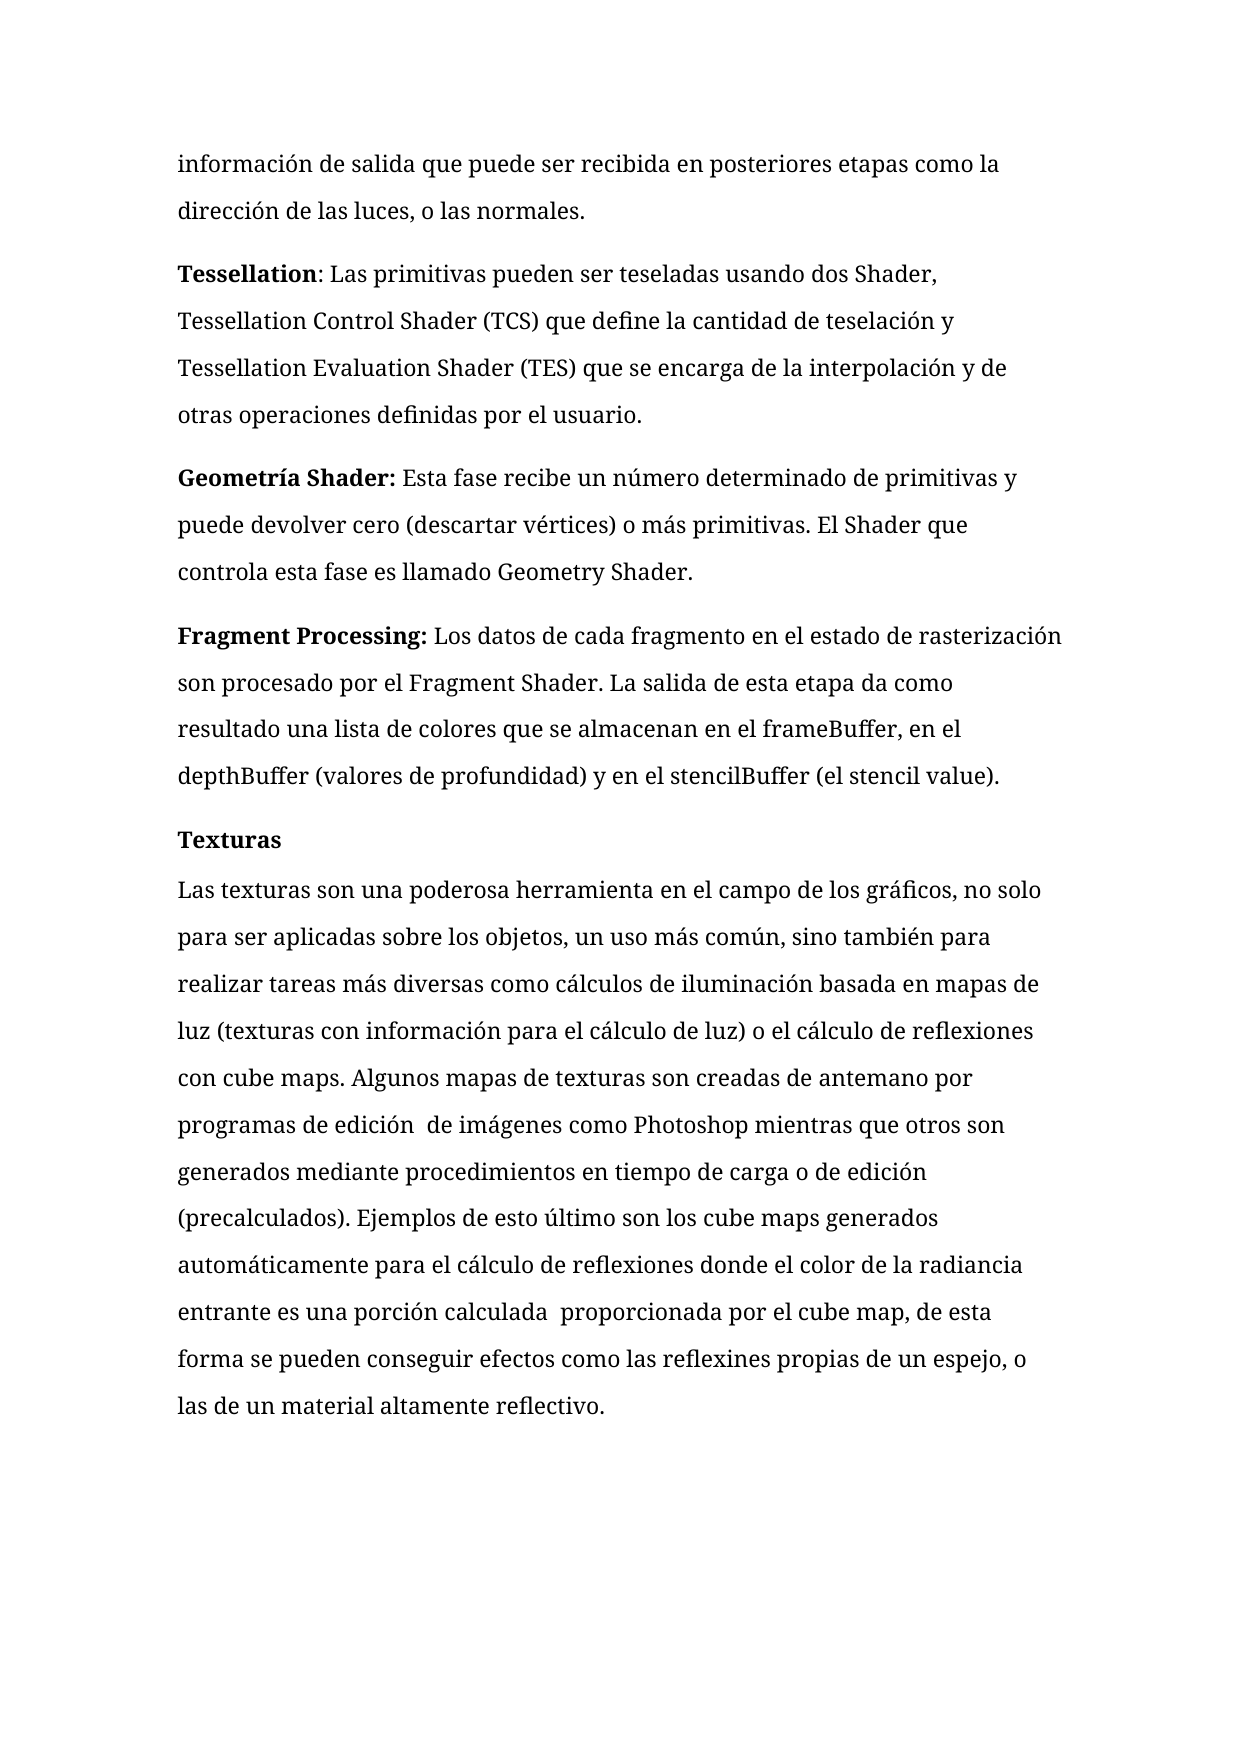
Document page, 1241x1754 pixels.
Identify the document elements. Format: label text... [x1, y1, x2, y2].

text Fragment Processing: Los datos de cada fragmento en el estado de rasterización son procesado por el Fragment Shader. La salida de esta etapa da como resultado una lista de colores que se almacenan en el frameBuffer, en el depthBuffer (valores de profundidad) y en el stencilBuffer (el stencil value). [177, 619, 1063, 791]
text Tessellation: Las primitivas pueden ser teseladas usando dos Shader, Tessellation Control Shader (TCS) que define la cantidad de teselación y Tessellation Evaluation Shader (TES) que se encarga de la interpolación y de otras operaciones definidas por el usuario. [177, 258, 1063, 430]
text Geometría Shader: Esta fase recibe un número determinado de primitivas y puede devolver cero (descartar vértices) o más primitivas. El Shader que controla esta fase es llamado Geometry Shader. [177, 462, 1063, 587]
text Las texturas son una poderosa herramienta en el campo de los gráficos, no solo para ser aplicadas sobre los objetos, un uso más común, sino también para realizar tareas más diversas como cálculos de iluminación basada en mapas de luz (texturas con información para el cálculo de luz) o el cálculo de reflexiones con cube maps. Algunos mapas de texturas son creadas de antemano por programas de edición de imágenes como Photoshop mientras que otros son generados mediante procedimientos en tiempo de carga o de edición (precalculados). Ejemplos de esto último son los cube maps generados automáticamente para el cálculo de reflexiones donde el color de la radiancia entrante es una porción calculada proporcionada por el cube map, de esta forma se pueden conseguir efectos como las reflexines propias de un espejo, o las de un material altamente reflectivo. [177, 874, 1063, 1421]
text Texturas [177, 824, 1063, 855]
